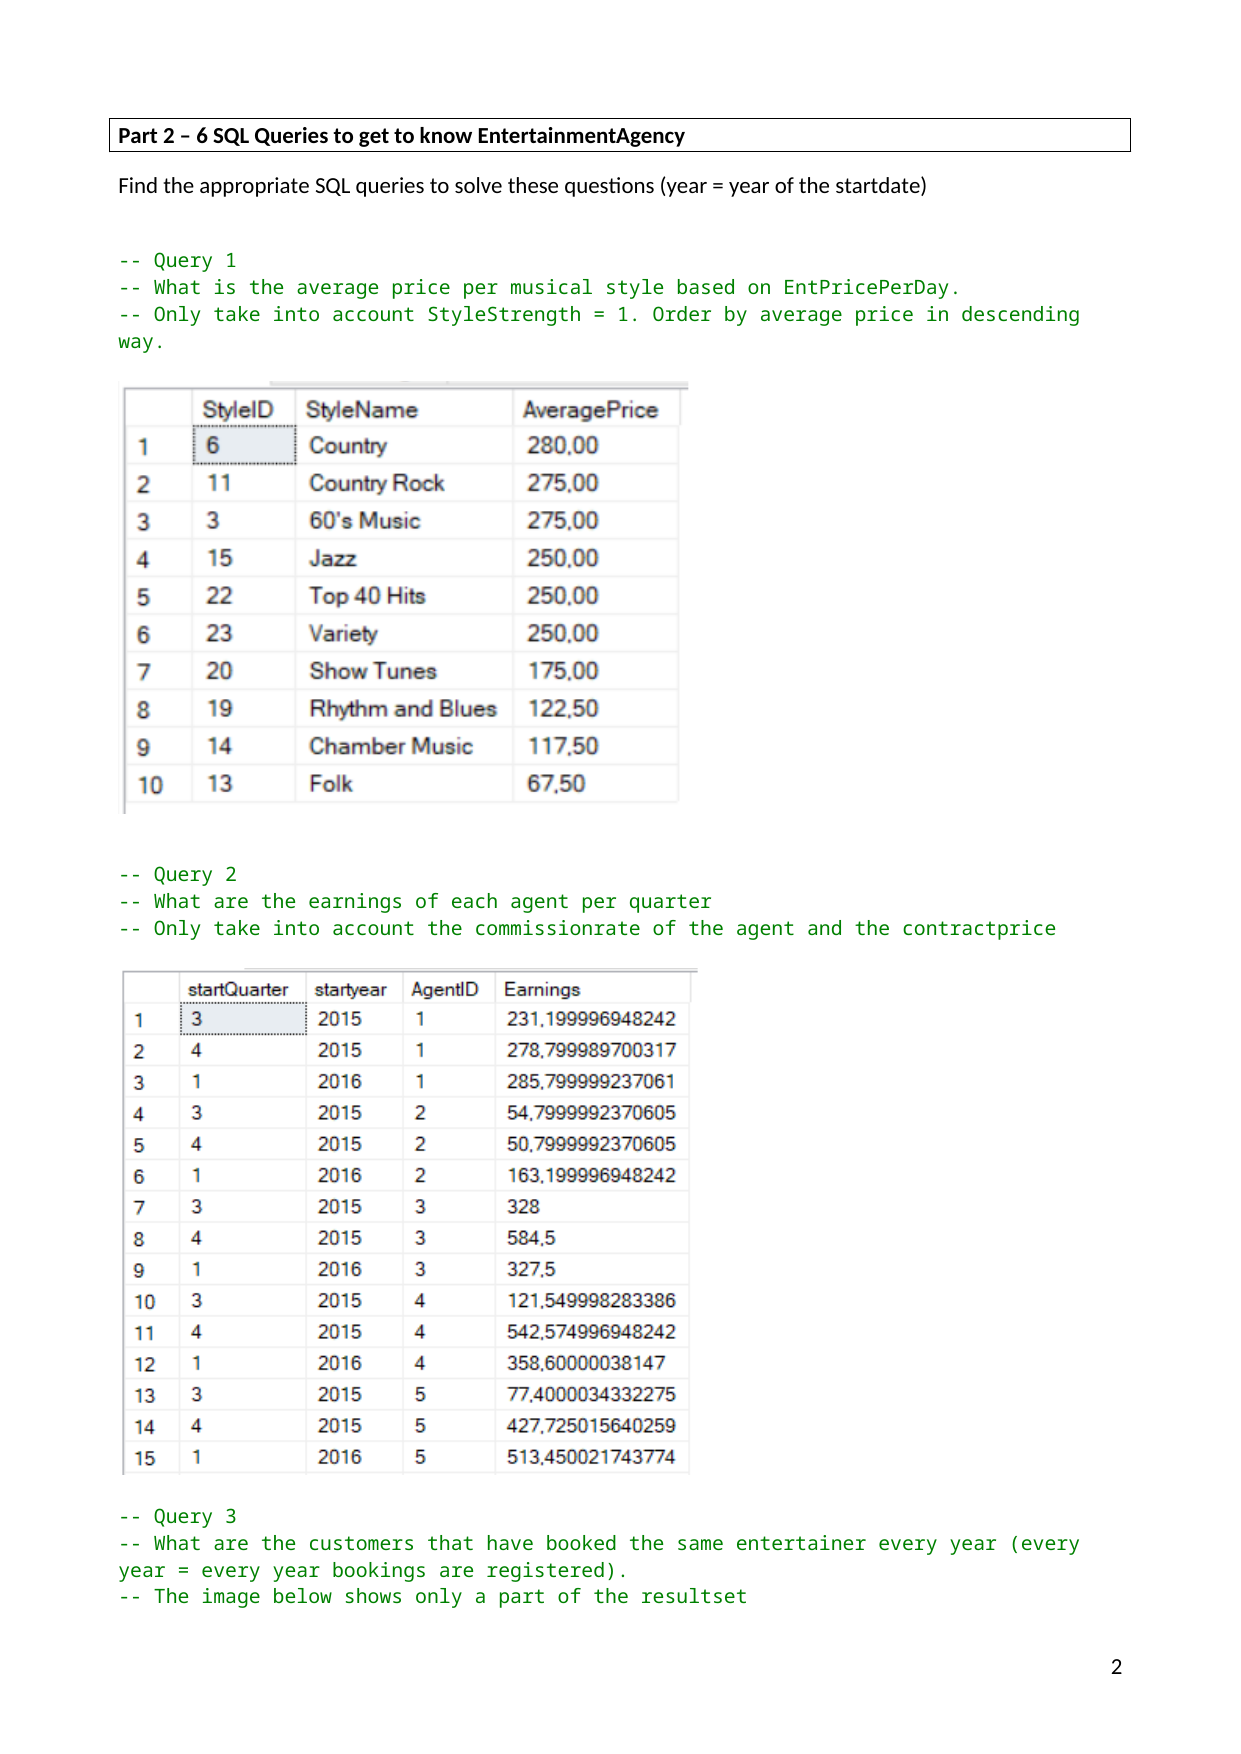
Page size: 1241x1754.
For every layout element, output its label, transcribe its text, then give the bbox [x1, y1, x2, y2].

text -- Query 3 [118, 1502, 1122, 1529]
text -- Only take into account the commissionrate of the agent and the contractprice [118, 915, 1122, 942]
text Part 2 – 6 SQL Queries to get to know EntertainmentAgency [110, 119, 1130, 151]
text -- What are the earnings of each agent per quarter [118, 888, 1122, 915]
text -- What are the customers that have booked the same entertainer every year (every year = every year bookings are registered). [118, 1529, 1122, 1583]
text Find the appropriate SQL queries to solve these questions (year = year of the startdate) [118, 171, 1122, 199]
text -- Query 1 [118, 246, 1122, 273]
picture [118, 381, 689, 814]
text -- Query 2 [118, 861, 1122, 888]
picture [118, 968, 698, 1475]
text -- What is the average price per musical style based on EntPricePerDay. [118, 273, 1122, 300]
text -- Only take into account StyleStrength = 1. Order by average price in descending way. [118, 300, 1122, 354]
text -- The image below shows only a part of the resultset [118, 1583, 1122, 1610]
